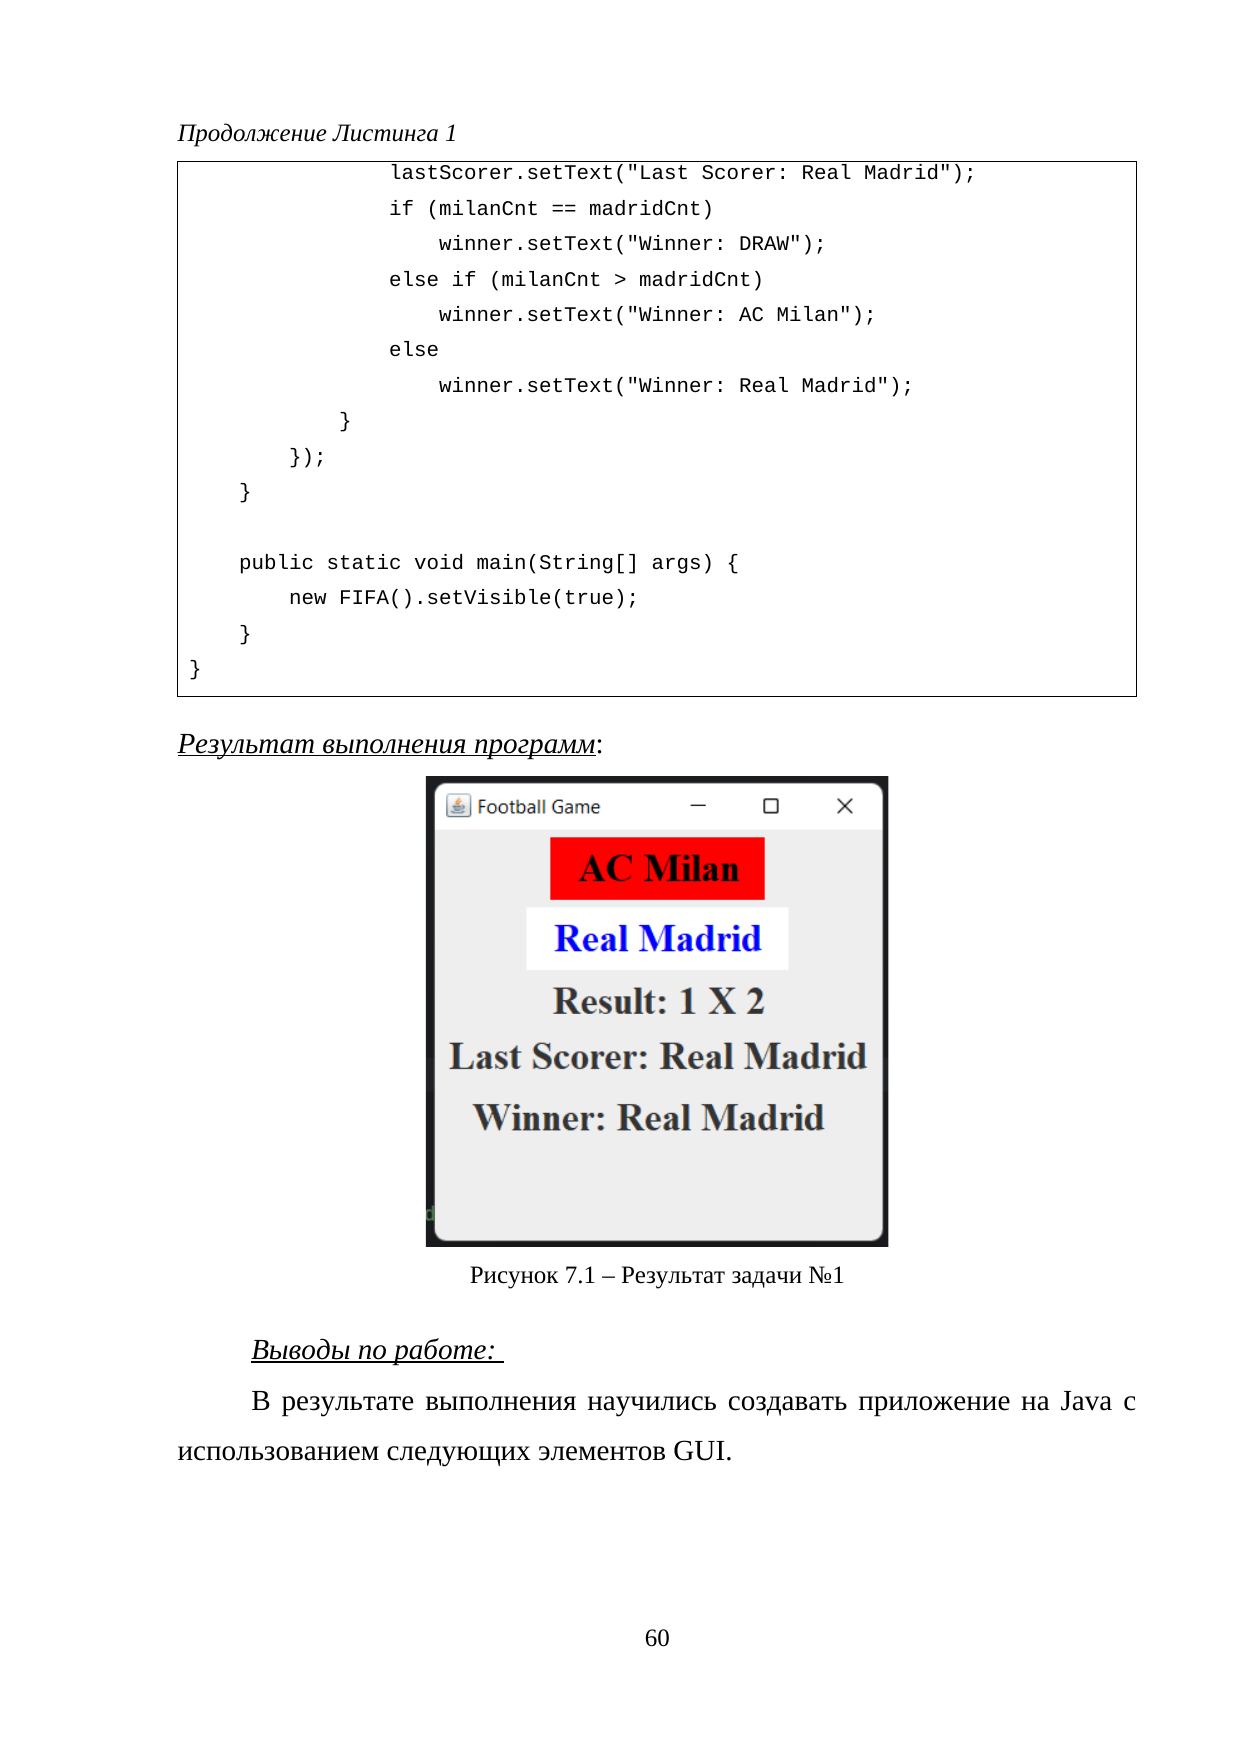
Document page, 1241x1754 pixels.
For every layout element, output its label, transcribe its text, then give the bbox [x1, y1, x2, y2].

text Результат выполнения программ: [177, 726, 1137, 759]
text В результате выполнения научились создавать приложение на Java c использованием следующих элементов GUI. [177, 1383, 1137, 1467]
picture [425, 776, 889, 1247]
text Выводы по работе: [177, 1332, 1137, 1366]
text Продолжение Листинга 1 [177, 118, 1137, 147]
text Рисунок 7.1 – Результат задачи №1 [177, 1261, 1137, 1289]
table_header lastScorer.setText("Last Scorer: Real Madrid"); if (milanCnt == madridCnt) winner.setText("Winner: DRAW"); else if (milanCnt > madridCnt) winner.setText("Winner: AC Milan"); else winner.setText("Winner: Real Madrid"); } }); } public static void main(String[] args) { new FIFA().setVisible(true); } } [178, 162, 1136, 696]
